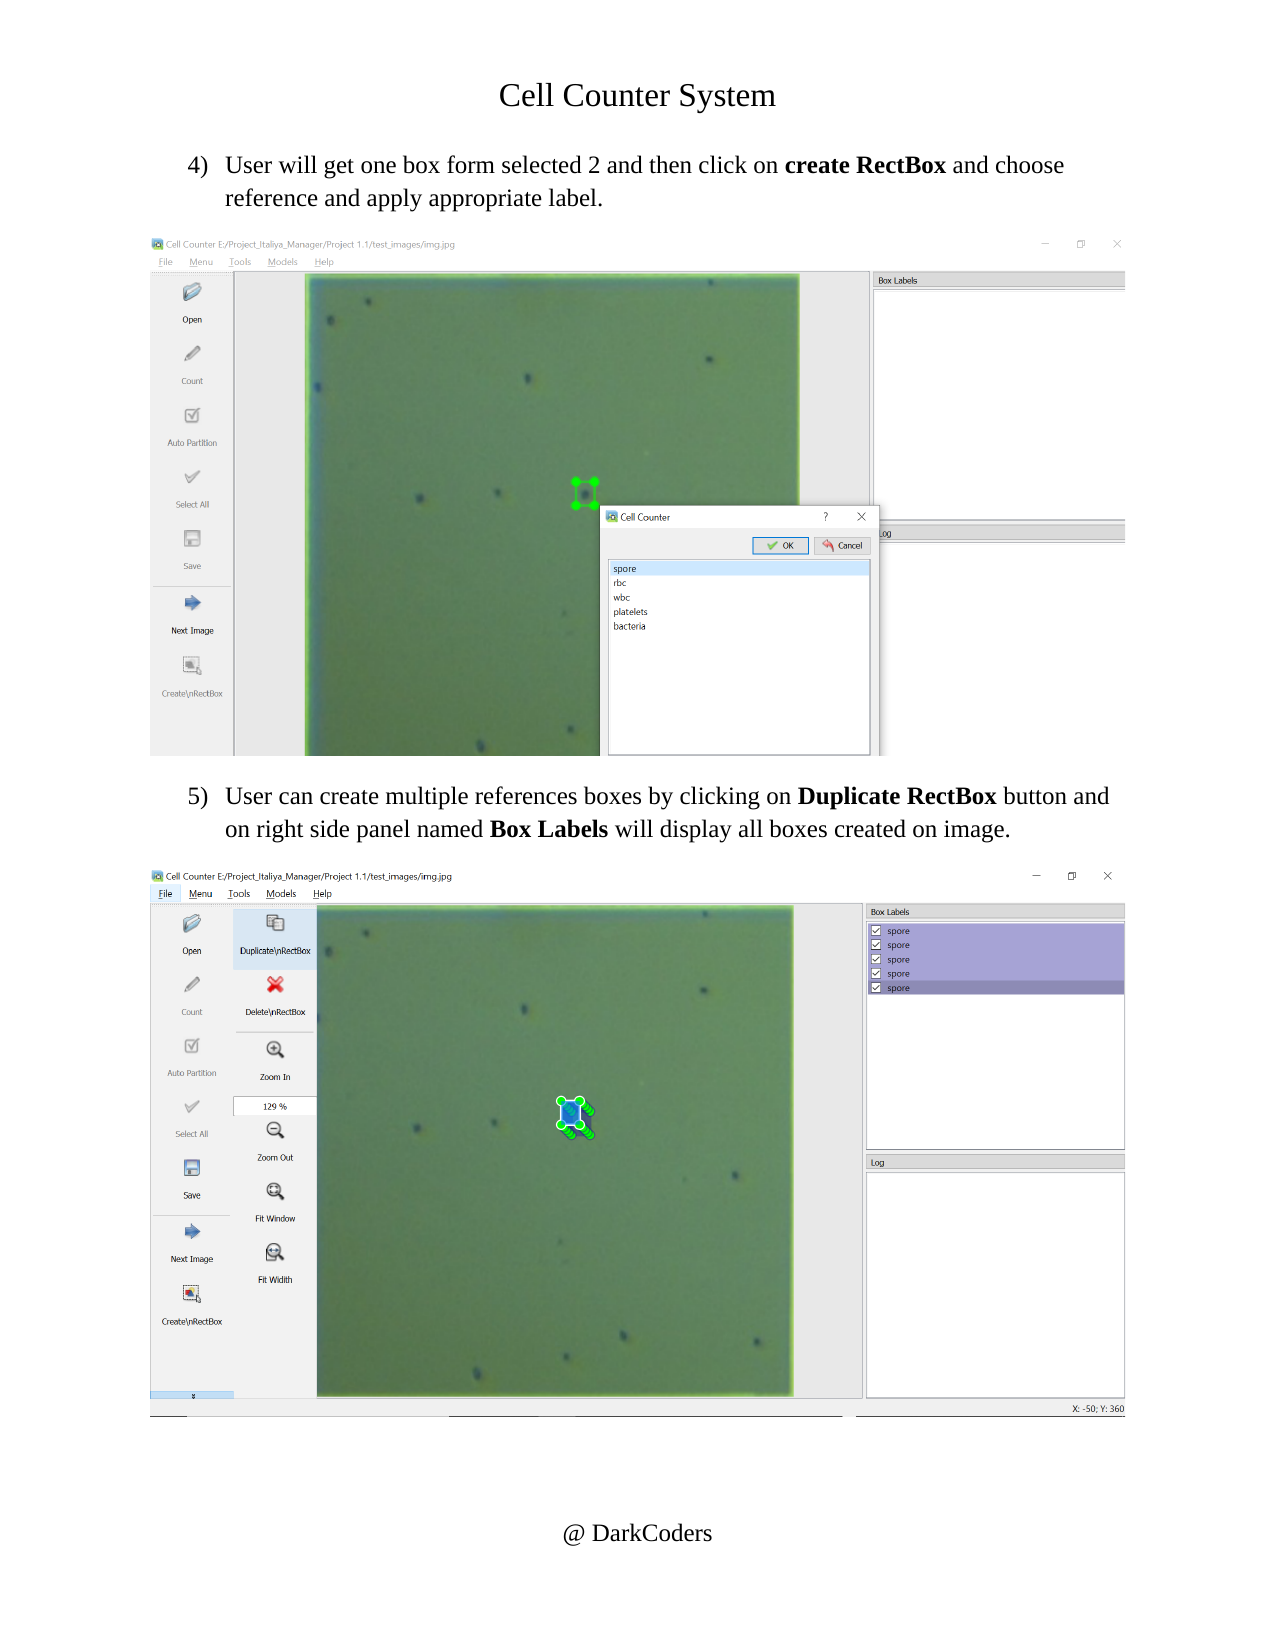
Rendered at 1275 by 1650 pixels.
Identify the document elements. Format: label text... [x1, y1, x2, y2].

list User will get one box form selected 2 and then click on create RectBox and choose reference and apply appropriate label. [187, 150, 1125, 212]
list User can create multiple references boxes by clicking on Duplicate RectBox button and on right side panel named Box Labels will display all boxes created on image. [187, 781, 1125, 843]
picture [150, 867, 1125, 1417]
picture [150, 236, 1125, 756]
